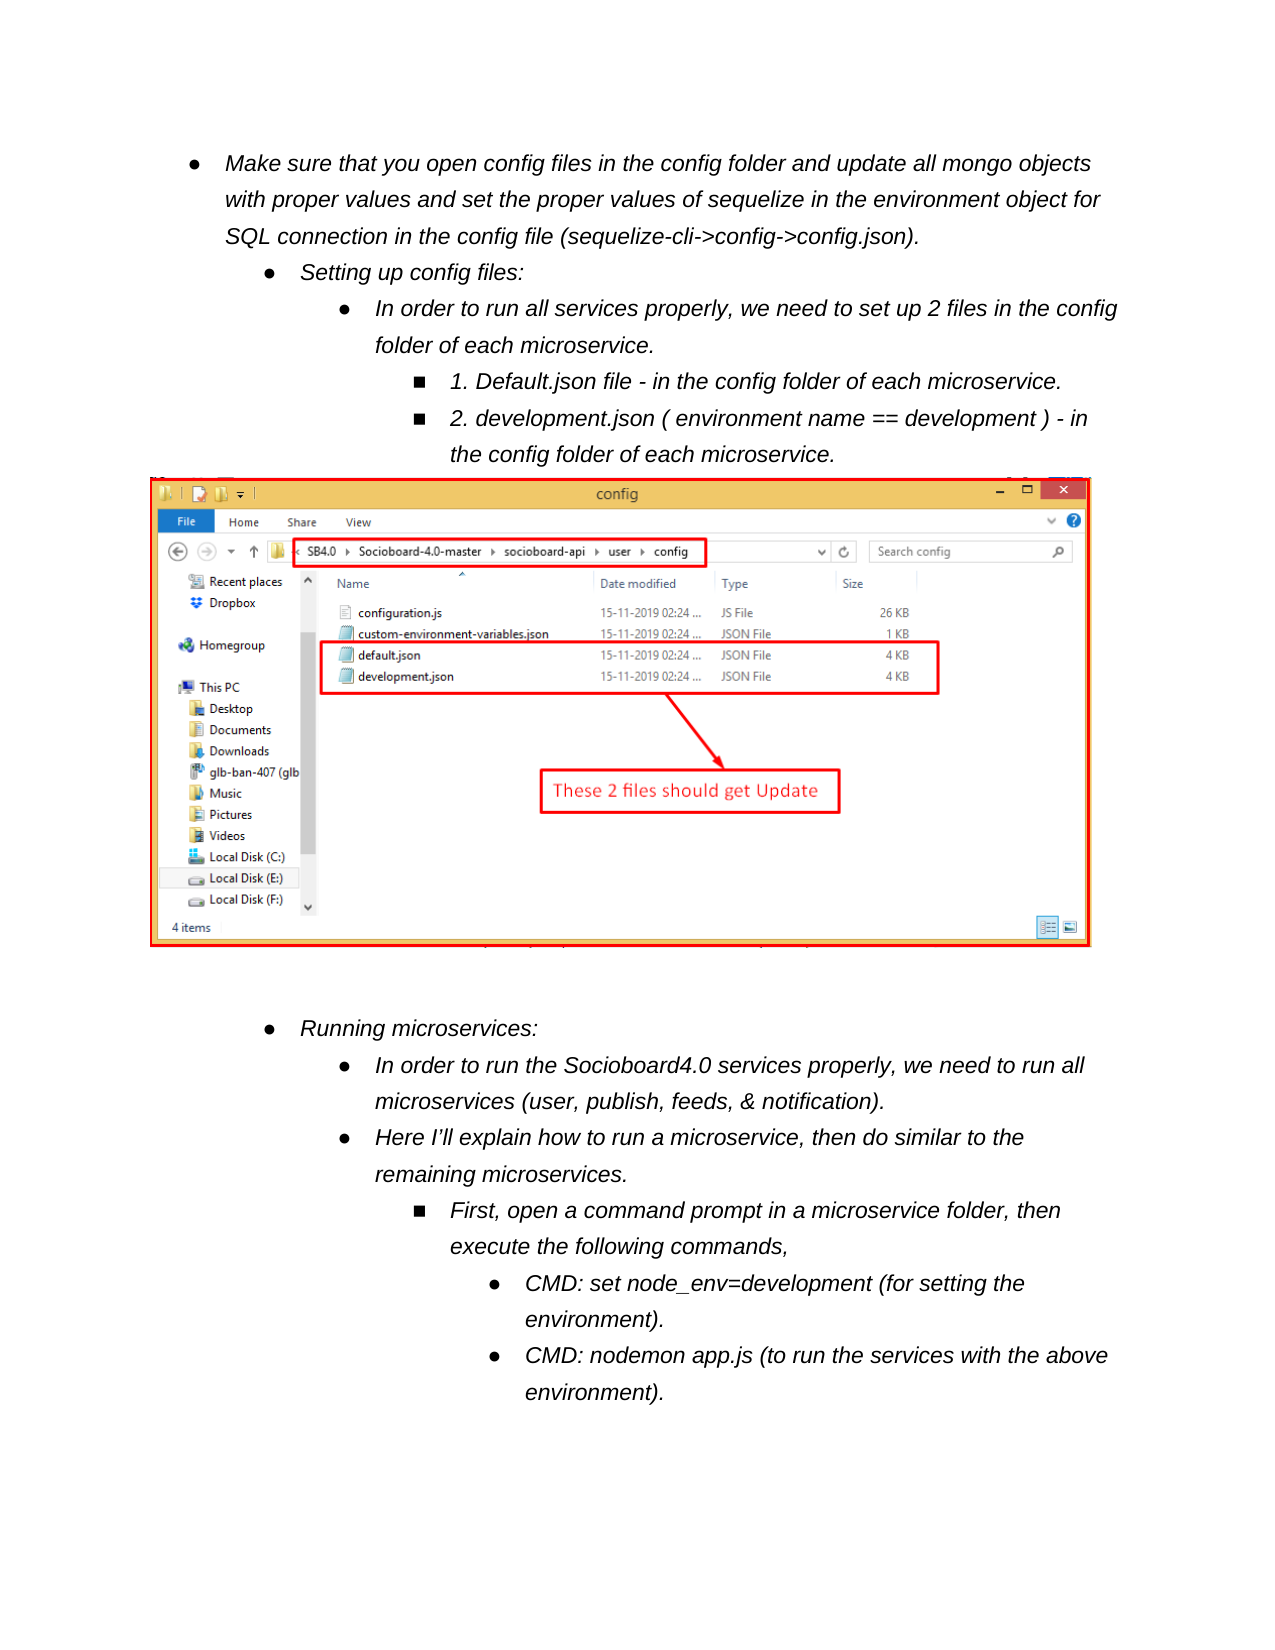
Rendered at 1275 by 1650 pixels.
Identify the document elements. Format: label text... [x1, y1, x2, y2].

picture [150, 477, 1092, 948]
list In order to run the Socioboard4.0 services properly, we need to run all microservices (user, publish, feeds, & notification). [337, 1052, 1125, 1114]
list In order to run all services properly, we need to set up 2 files in the config folder of each microservice. [337, 295, 1125, 358]
list First, open a command prompt in a microservice folder, then execute the following commands, [412, 1197, 1125, 1260]
list Make sure that you open config files in the config folder and update all mongo objects with proper values and set the proper values of sequelize in the environment object for SQL connection in the config file (sequelize-cli->config->config.json). [187, 150, 1125, 249]
list Here I’ll explain how to run a microservice, then do similar to the remaining microservices. [337, 1124, 1125, 1187]
list Setting up config files: [262, 259, 1125, 285]
list CMD: nodemon app.js (to run the services with the above environment). [487, 1342, 1125, 1405]
list 1. Default.json file - in the config folder of each microservice. [412, 368, 1125, 394]
list Running microservices: [262, 1015, 1125, 1042]
list CMD: set node_env=development (for setting the environment). [487, 1270, 1125, 1332]
list 2. development.json ( environment name == development ) - in the config folder of each microservice. [412, 404, 1125, 467]
